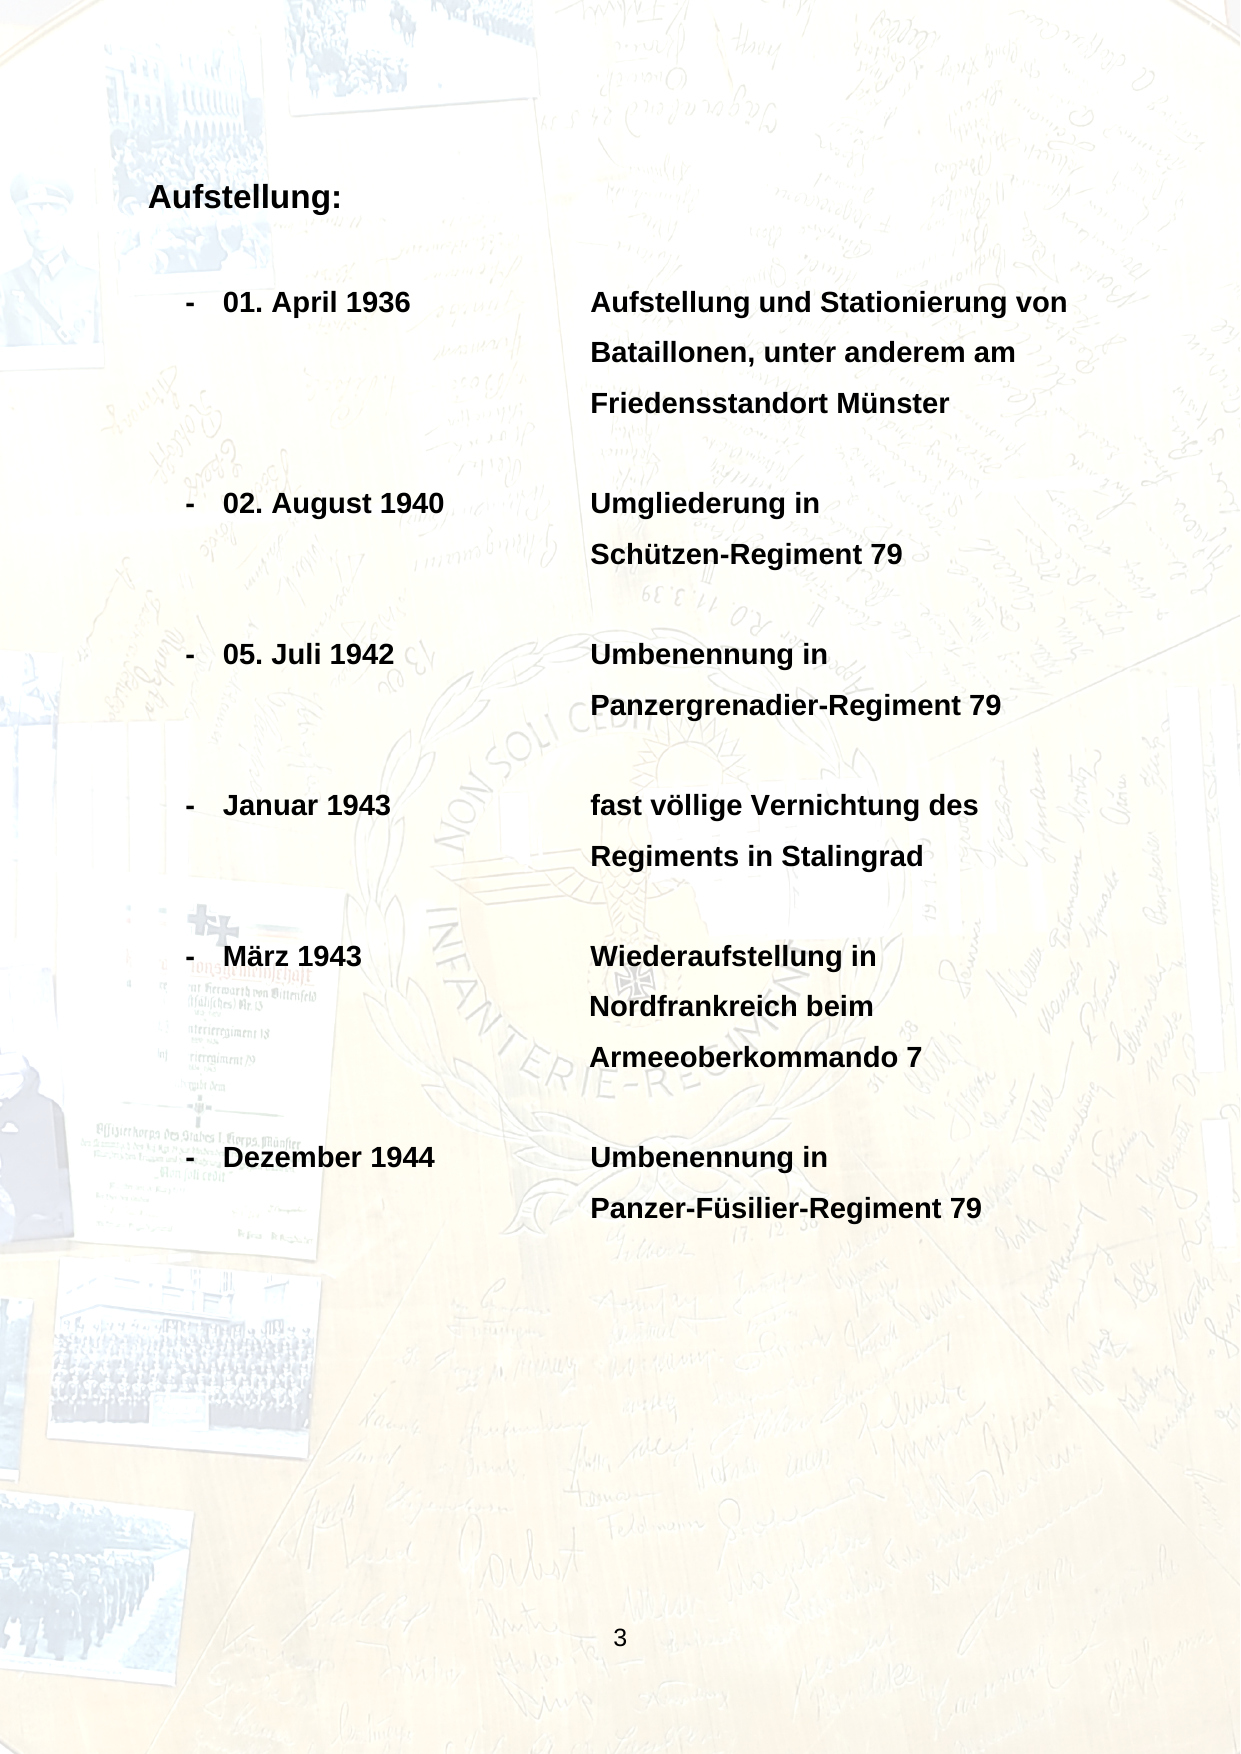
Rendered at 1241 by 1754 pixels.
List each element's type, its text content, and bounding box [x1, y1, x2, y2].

text Regiments in Stalingrad [516, 838, 1092, 872]
text Panzer-Füsilier-Regiment 79 [148, 1191, 1092, 1224]
text Panzergrenadier-Regiment 79 [148, 688, 1092, 721]
list Dezember 1944 Umbenennung in [185, 1140, 1092, 1174]
list 01. April 1936 Aufstellung und Stationierung von [185, 285, 1092, 319]
text Friedensstandort Münster [148, 386, 1092, 419]
list Armeeoberkommando 7 [516, 1040, 1092, 1073]
list Januar 1943 fast völlige Vernichtung des [185, 788, 1092, 822]
text Aufstellung: [148, 177, 1092, 216]
list März 1943 Wiederaufstellung in [185, 939, 1092, 973]
list 02. August 1940 Umgliederung in [185, 486, 1092, 520]
list Nordfrankreich beim [516, 989, 1092, 1023]
text Bataillonen, unter anderem am [148, 335, 1092, 369]
list 05. Juli 1942 Umbenennung in [185, 637, 1092, 671]
list Schützen-Regiment 79 [518, 537, 1092, 570]
